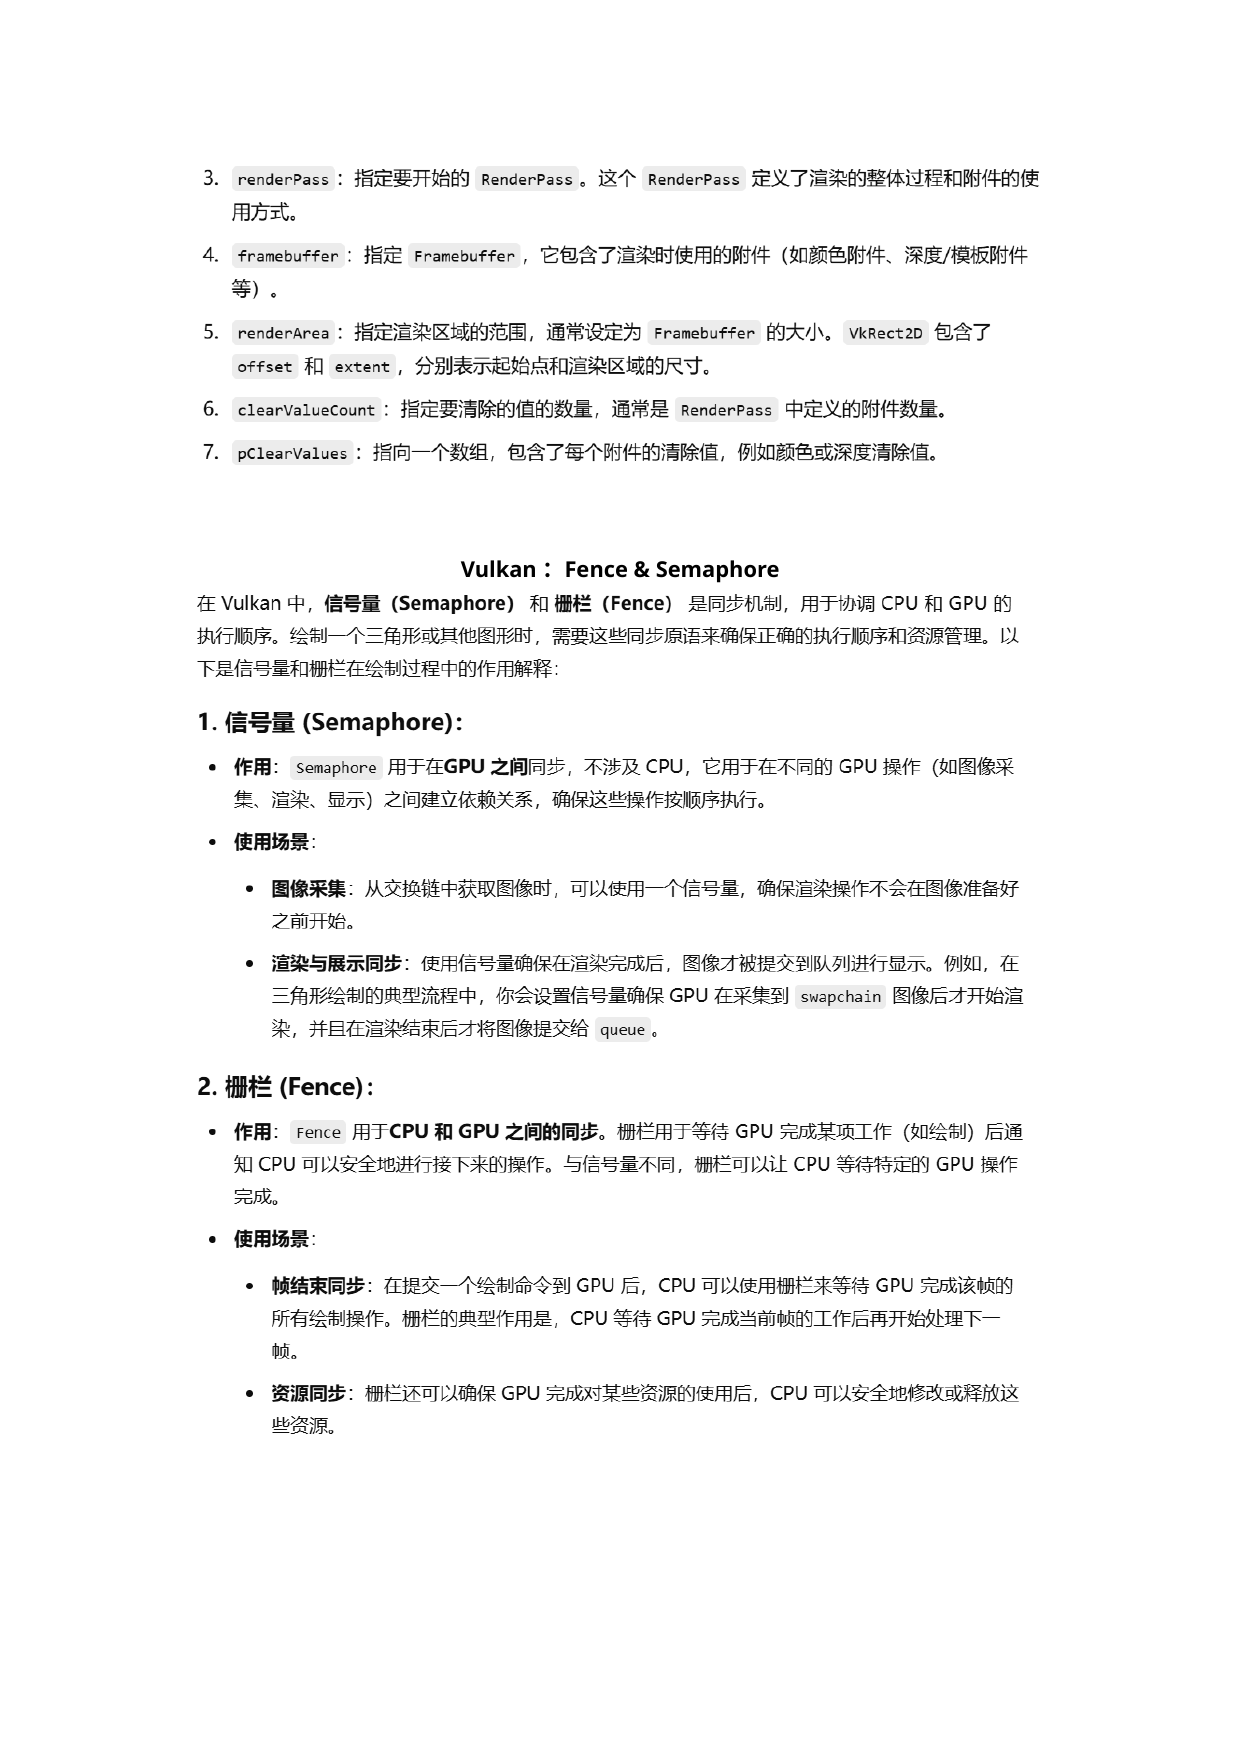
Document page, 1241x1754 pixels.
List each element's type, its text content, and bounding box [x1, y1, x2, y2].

text Vulkan ：Fence & Semaphore [187, 552, 1053, 584]
picture [187, 162, 1053, 476]
picture [187, 584, 1053, 1459]
